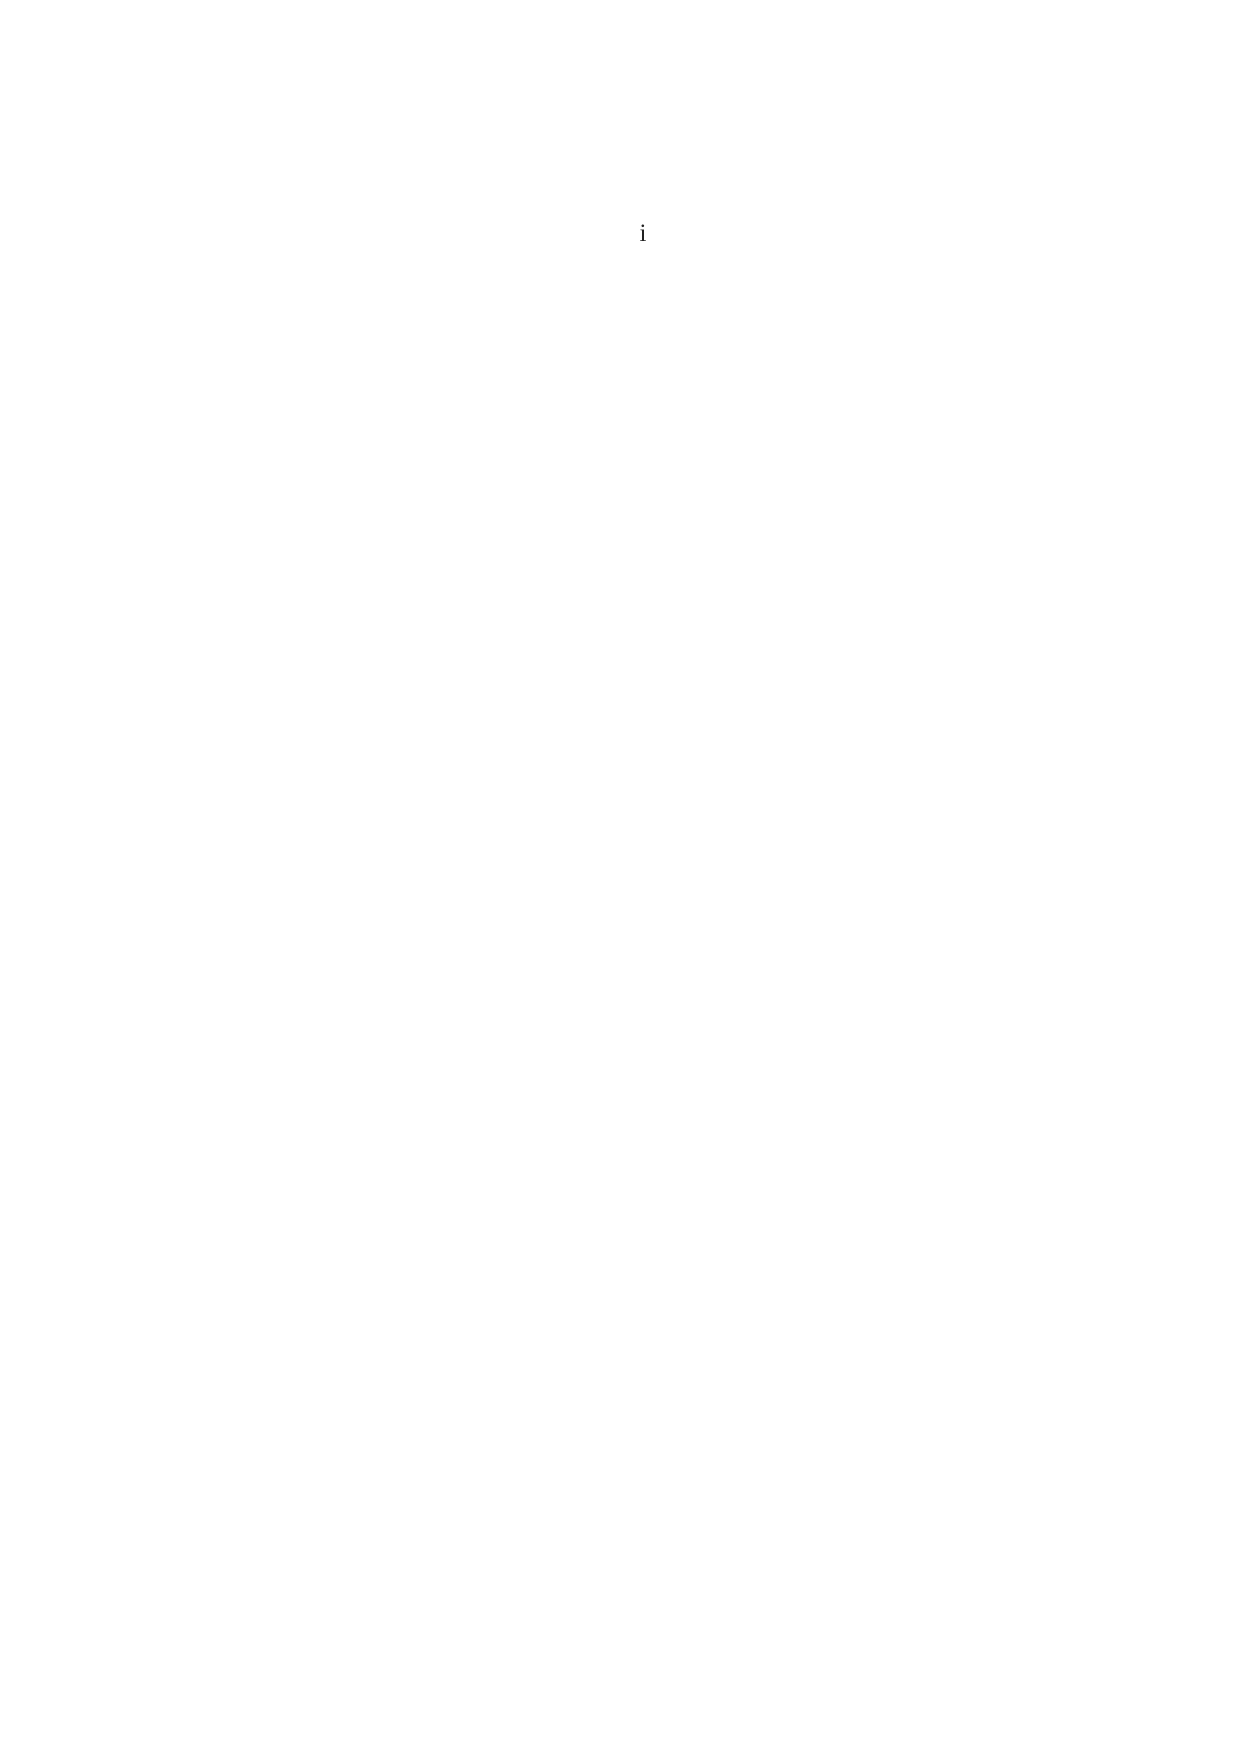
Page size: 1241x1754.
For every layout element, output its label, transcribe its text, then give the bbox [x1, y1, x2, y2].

text i [129, 218, 1156, 247]
